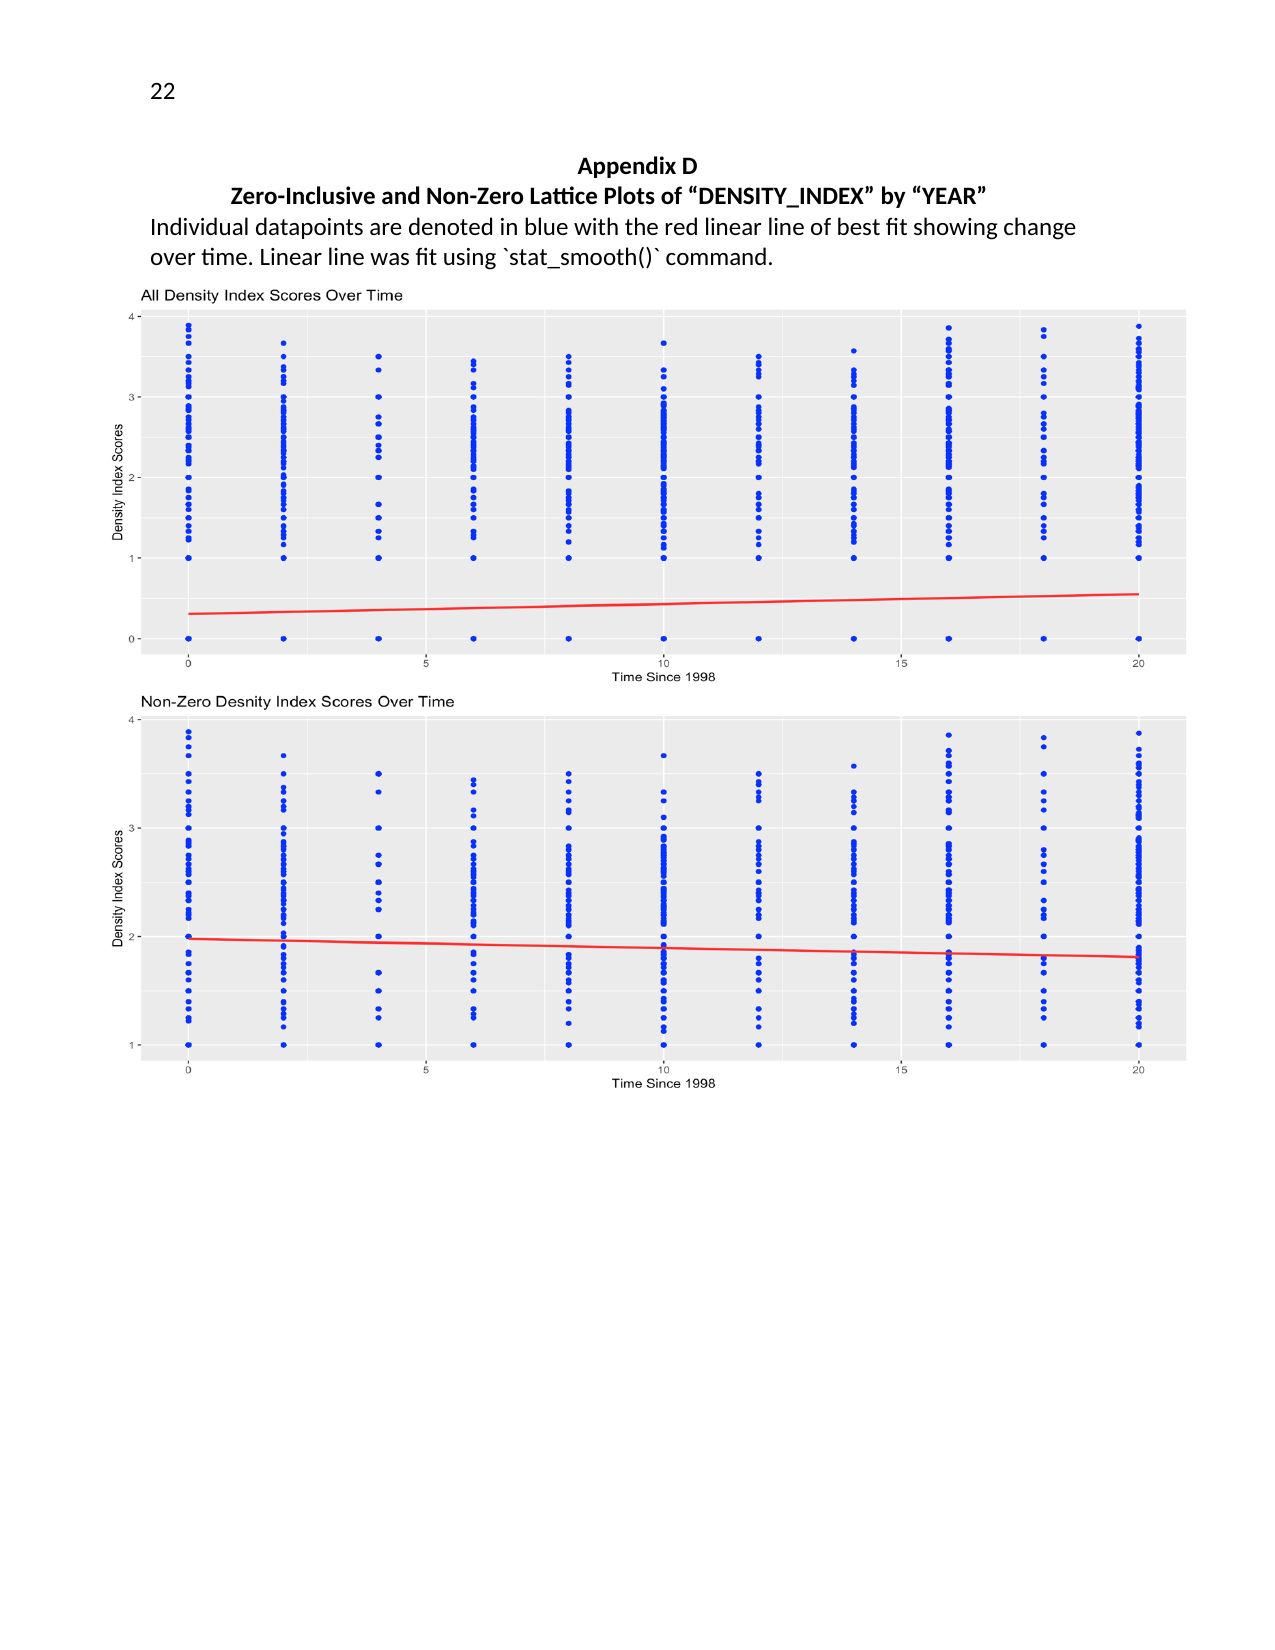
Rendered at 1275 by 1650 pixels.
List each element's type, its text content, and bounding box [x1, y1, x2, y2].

text Appendix D [150, 150, 1125, 181]
text Zero-Inclusive and Non-Zero Lattice Plots of “DENSITY_INDEX” by “YEAR” [150, 181, 1125, 211]
picture [105, 283, 1193, 1096]
text Individual datapoints are denoted in blue with the red linear line of best fit showing change over time. Linear line was fit using `stat_smooth()` command. [150, 211, 1125, 272]
